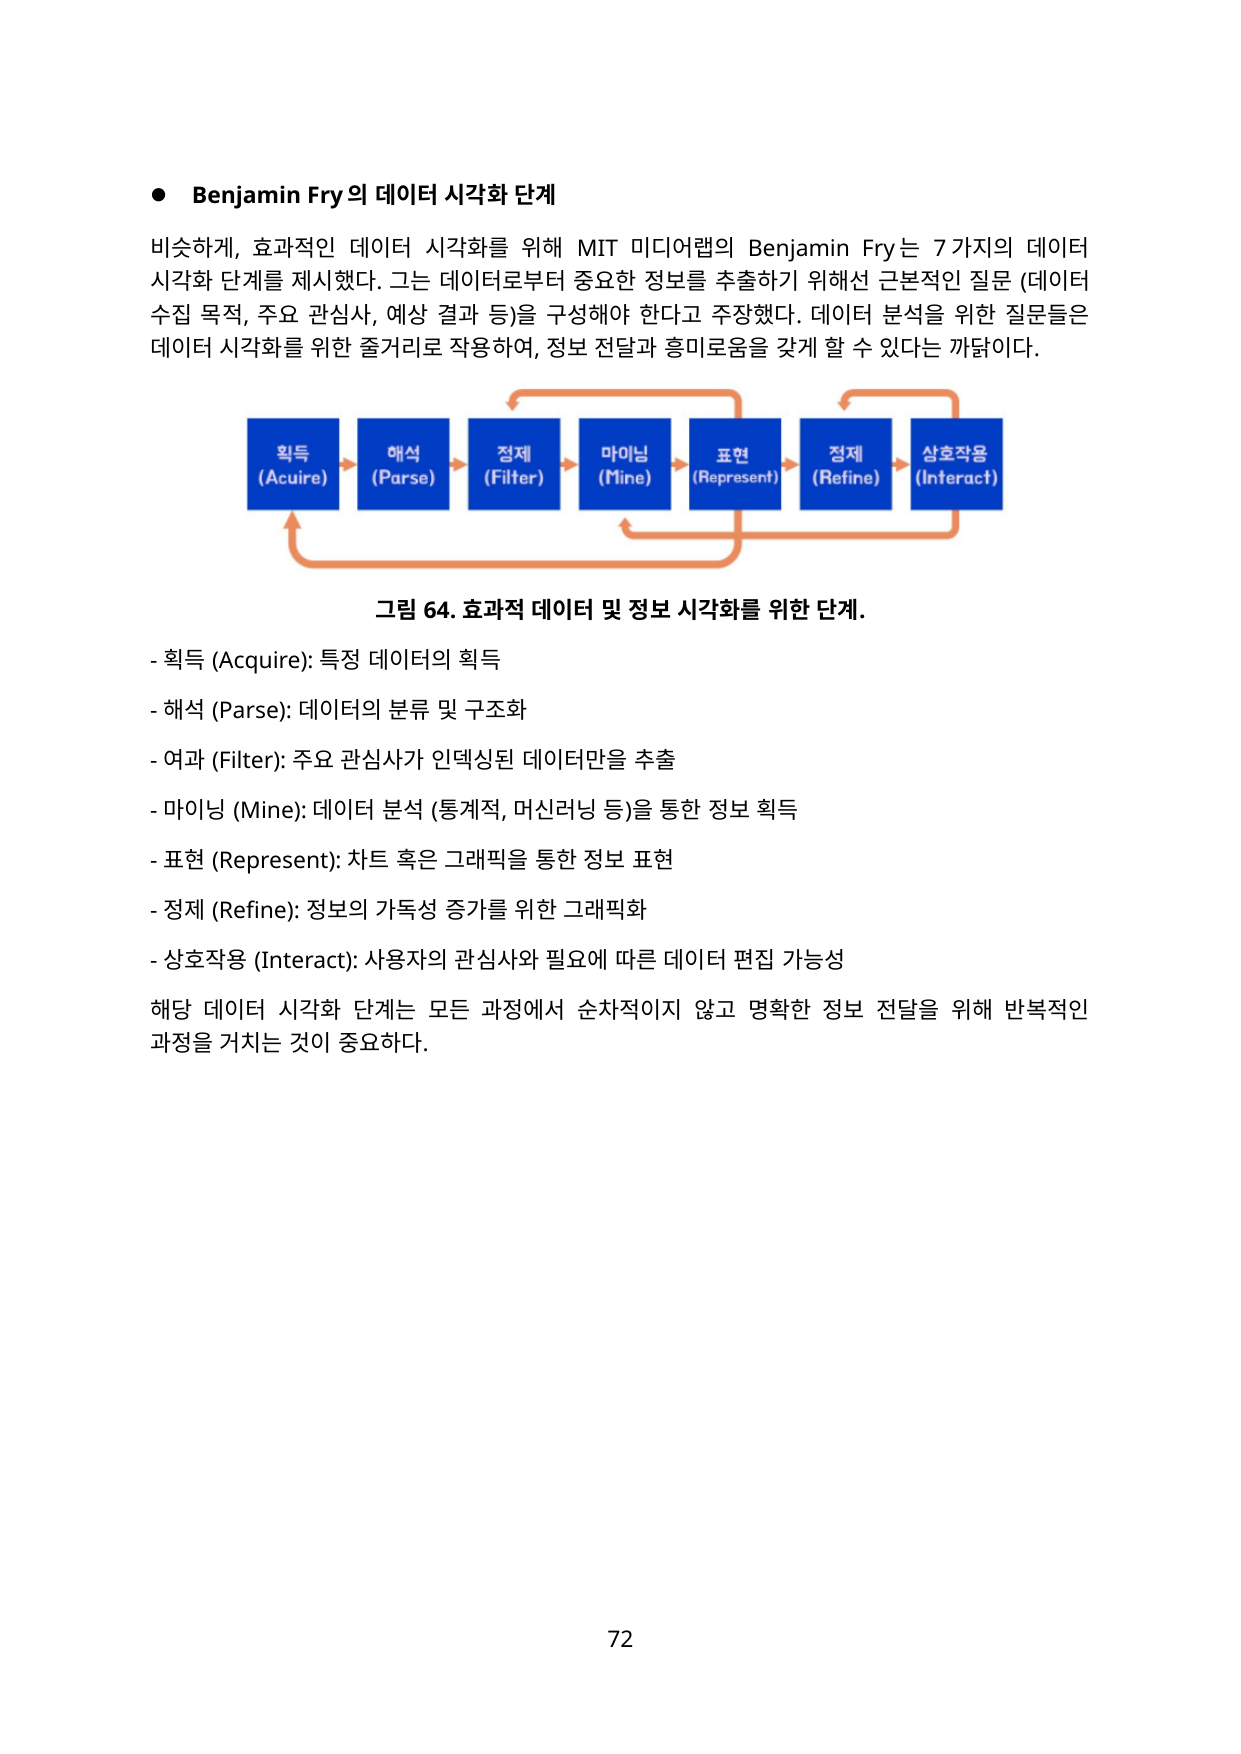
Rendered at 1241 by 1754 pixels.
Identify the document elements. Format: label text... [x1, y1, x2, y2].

text - 상호작용 (Interact): 사용자의 관심사와 필요에 따른 데이터 편집 가능성 [150, 942, 1090, 975]
text - 표현 (Represent): 차트 혹은 그래픽을 통한 정보 표현 [150, 842, 1090, 875]
text - 마이닝 (Mine): 데이터 분석 (통계적, 머신러닝 등)을 통한 정보 획득 [150, 792, 1090, 825]
text 그림 64. 효과적 데이터 및 정보 시각화를 위한 단계. [150, 592, 1090, 625]
text - 해석 (Parse): 데이터의 분류 및 구조화 [150, 692, 1090, 725]
picture [232, 379, 1008, 576]
text Benjamin Fry의 데이터 시각화 단계 [150, 177, 1090, 211]
text 비슷하게, 효과적인 데이터 시각화를 위해 MIT 미디어랩의 Benjamin Fry는 7가지의 데이터 시각화 단계를 제시했다. 그는 데이터로부터 중요한 정보를 추출하기 위해선 근본적인 질문 (데이터 수집 목적, 주요 관심사, 예상 결과 등)을 구성해야 한다고 주장했다. 데이터 분석을 위한 질문들은 데이터 시각화를 위한 줄거리로 작용하여, 정보 전달과 흥미로움을 갖게 할 수 있다는 까닭이다. [150, 230, 1090, 363]
text - 여과 (Filter): 주요 관심사가 인덱싱된 데이터만을 추출 [150, 742, 1090, 775]
text 해당 데이터 시각화 단계는 모든 과정에서 순차적이지 않고 명확한 정보 전달을 위해 반복적인 과정을 거치는 것이 중요하다. [150, 992, 1090, 1059]
text - 정제 (Refine): 정보의 가독성 증가를 위한 그래픽화 [150, 892, 1090, 925]
text - 획득 (Acquire): 특정 데이터의 획득 [150, 642, 1090, 675]
